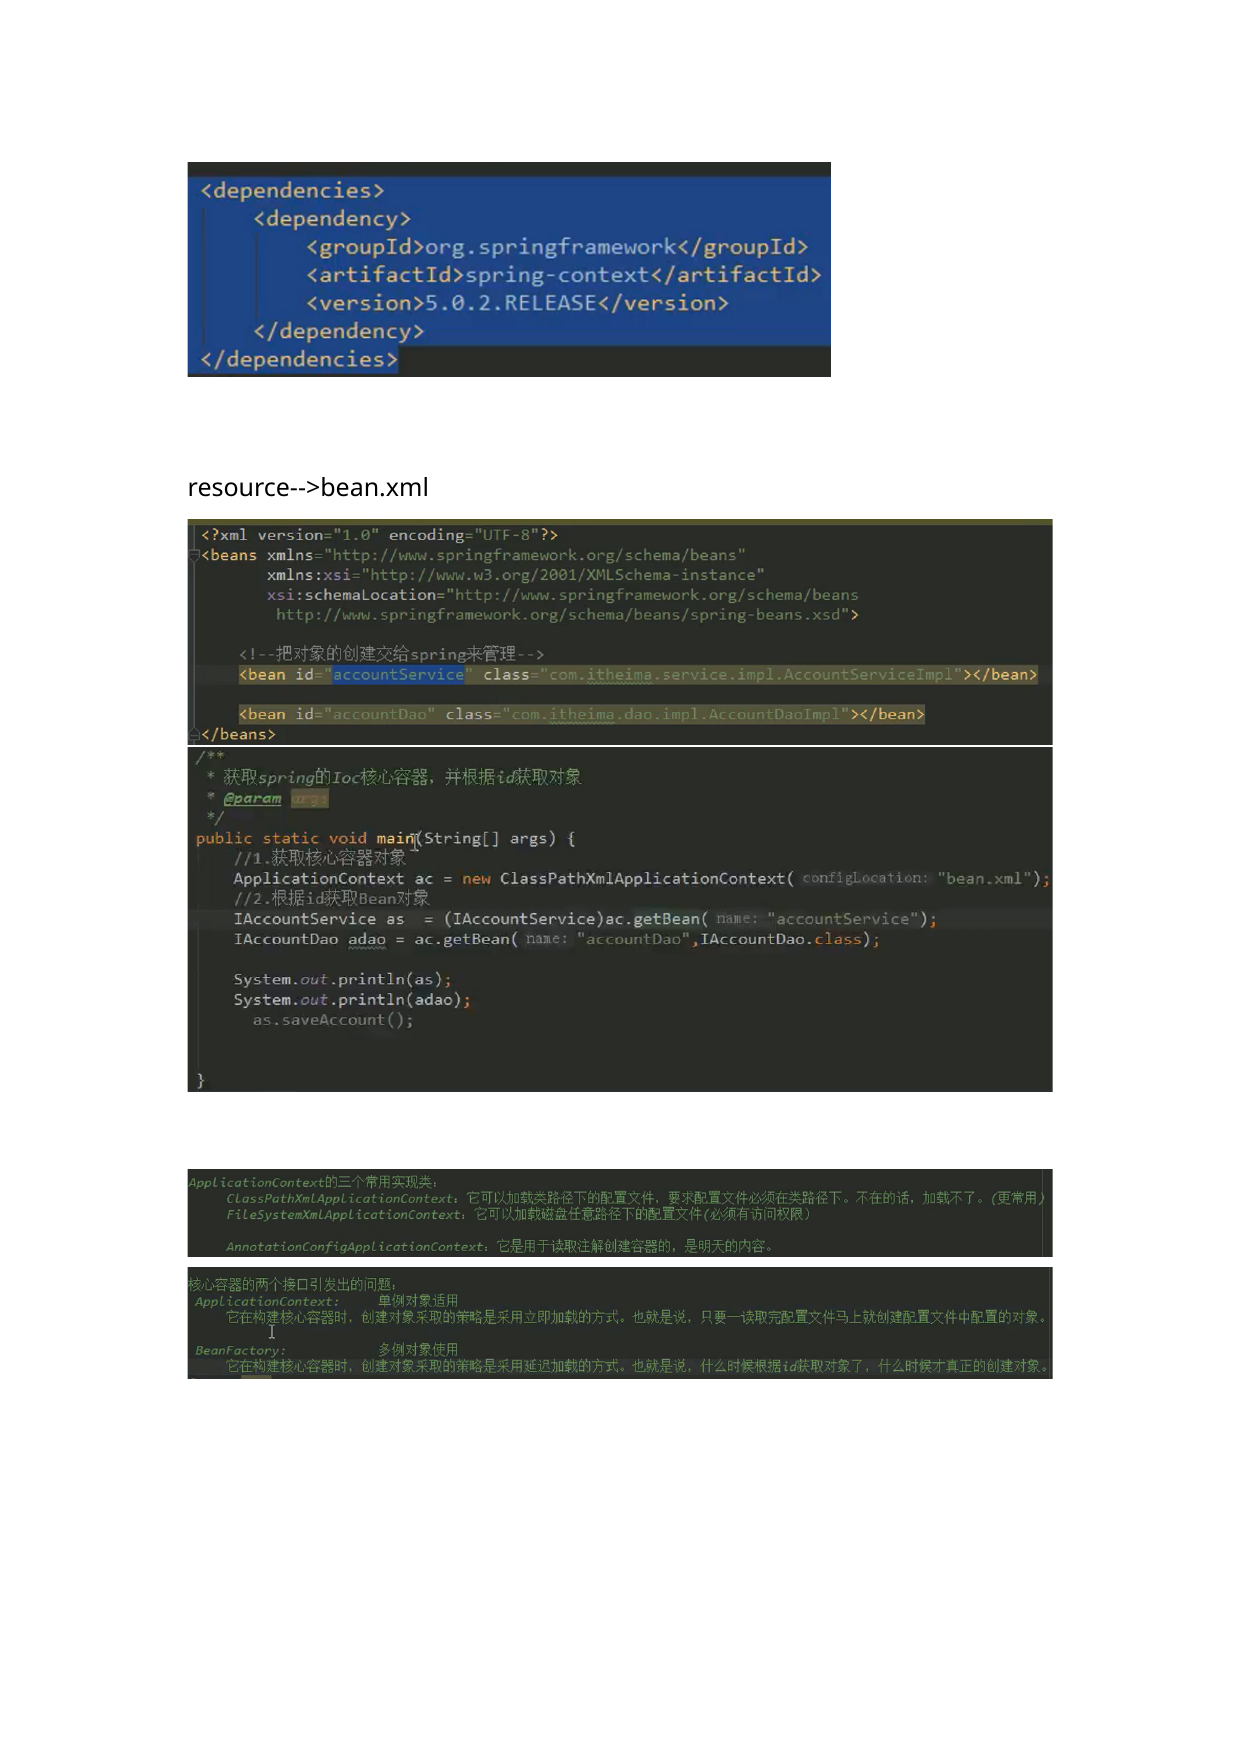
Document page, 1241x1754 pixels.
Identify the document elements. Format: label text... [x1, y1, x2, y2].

picture [187, 1169, 1053, 1257]
picture [187, 1267, 1053, 1379]
picture [187, 162, 831, 377]
picture [187, 519, 1053, 745]
picture [187, 747, 1053, 1092]
text resource-->bean.xml [187, 454, 1053, 519]
